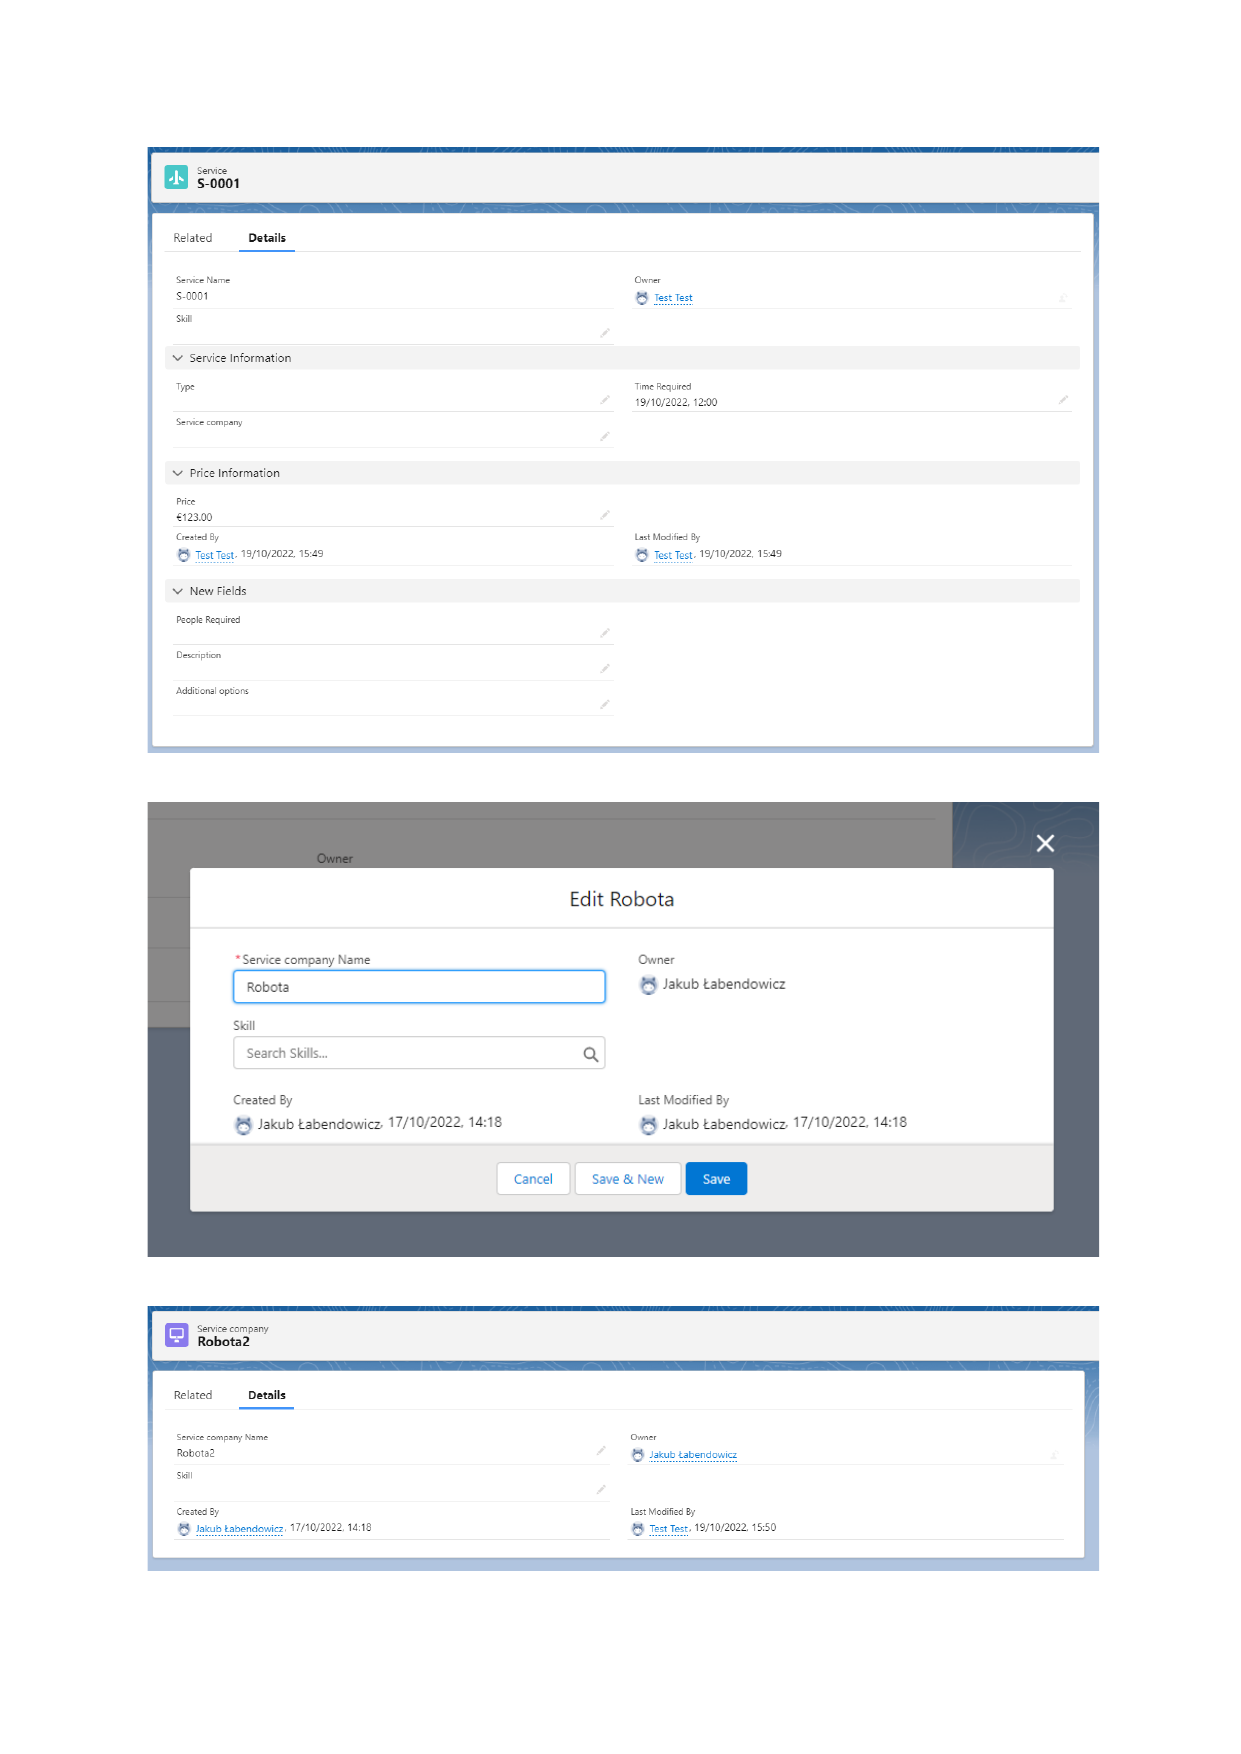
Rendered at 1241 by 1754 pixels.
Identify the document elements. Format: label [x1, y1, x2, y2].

picture [147, 147, 1100, 753]
picture [147, 1306, 1100, 1571]
picture [147, 802, 1100, 1257]
